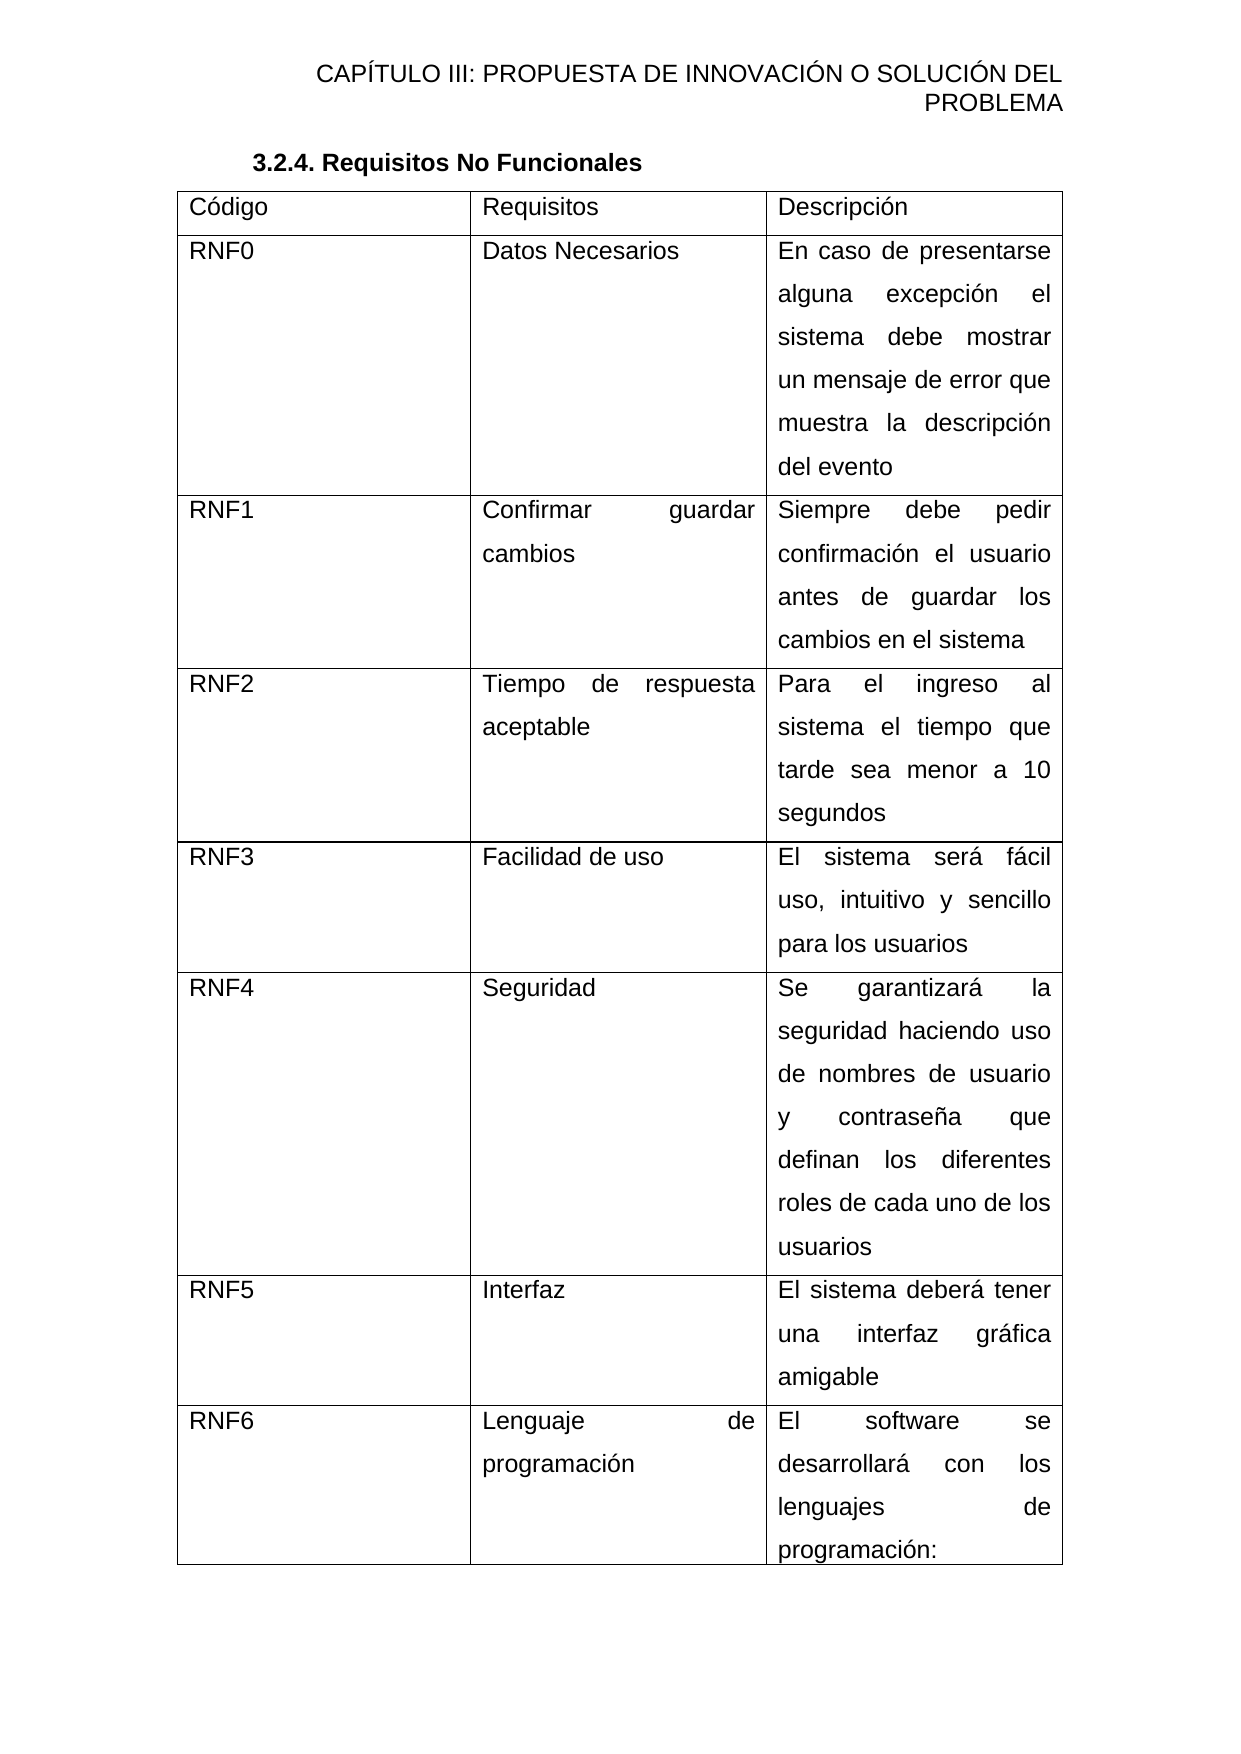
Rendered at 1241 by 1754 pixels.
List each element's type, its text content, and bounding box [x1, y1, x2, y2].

table_cell Seguridad [471, 973, 766, 1274]
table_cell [471, 1406, 766, 1564]
table_cell RNF1 [178, 496, 470, 668]
table_cell RNF2 [178, 669, 470, 841]
table_cell Datos Necesarios [471, 236, 766, 494]
table_cell RNF5 [178, 1276, 470, 1405]
table_cell RNF0 [178, 236, 470, 494]
table_cell En caso de presentarse alguna excepción el sistema debe mostrar un mensaje de error que muestra la descripción del evento [767, 236, 1062, 494]
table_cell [767, 1406, 1062, 1564]
table_cell Interfaz [471, 1276, 766, 1405]
table_cell Para el ingreso al sistema el tiempo que tarde sea menor a 10 segundos [767, 669, 1062, 841]
table_cell RNF6 [178, 1406, 470, 1564]
table_cell Tiempo de respuesta aceptable [471, 669, 766, 841]
table_header Código [178, 192, 470, 235]
subtitle Requisitos No Funcionales [252, 148, 1063, 176]
table_cell Facilidad de uso [471, 843, 766, 972]
table_cell El sistema será fácil uso, intuitivo y sencillo para los usuarios [767, 843, 1062, 972]
table_header Descripción [767, 192, 1062, 235]
table_cell Se garantizará la seguridad haciendo uso de nombres de usuario y contraseña que definan los diferentes roles de cada uno de los usuarios [767, 973, 1062, 1274]
table_cell Confirmar guardar cambios [471, 496, 766, 668]
table_header Requisitos [471, 192, 766, 235]
table_cell RNF3 [178, 843, 470, 972]
table_cell El sistema deberá tener una interfaz gráfica amigable [767, 1276, 1062, 1405]
table_cell RNF4 [178, 973, 470, 1274]
table_cell Siempre debe pedir confirmación el usuario antes de guardar los cambios en el sistema [767, 496, 1062, 668]
